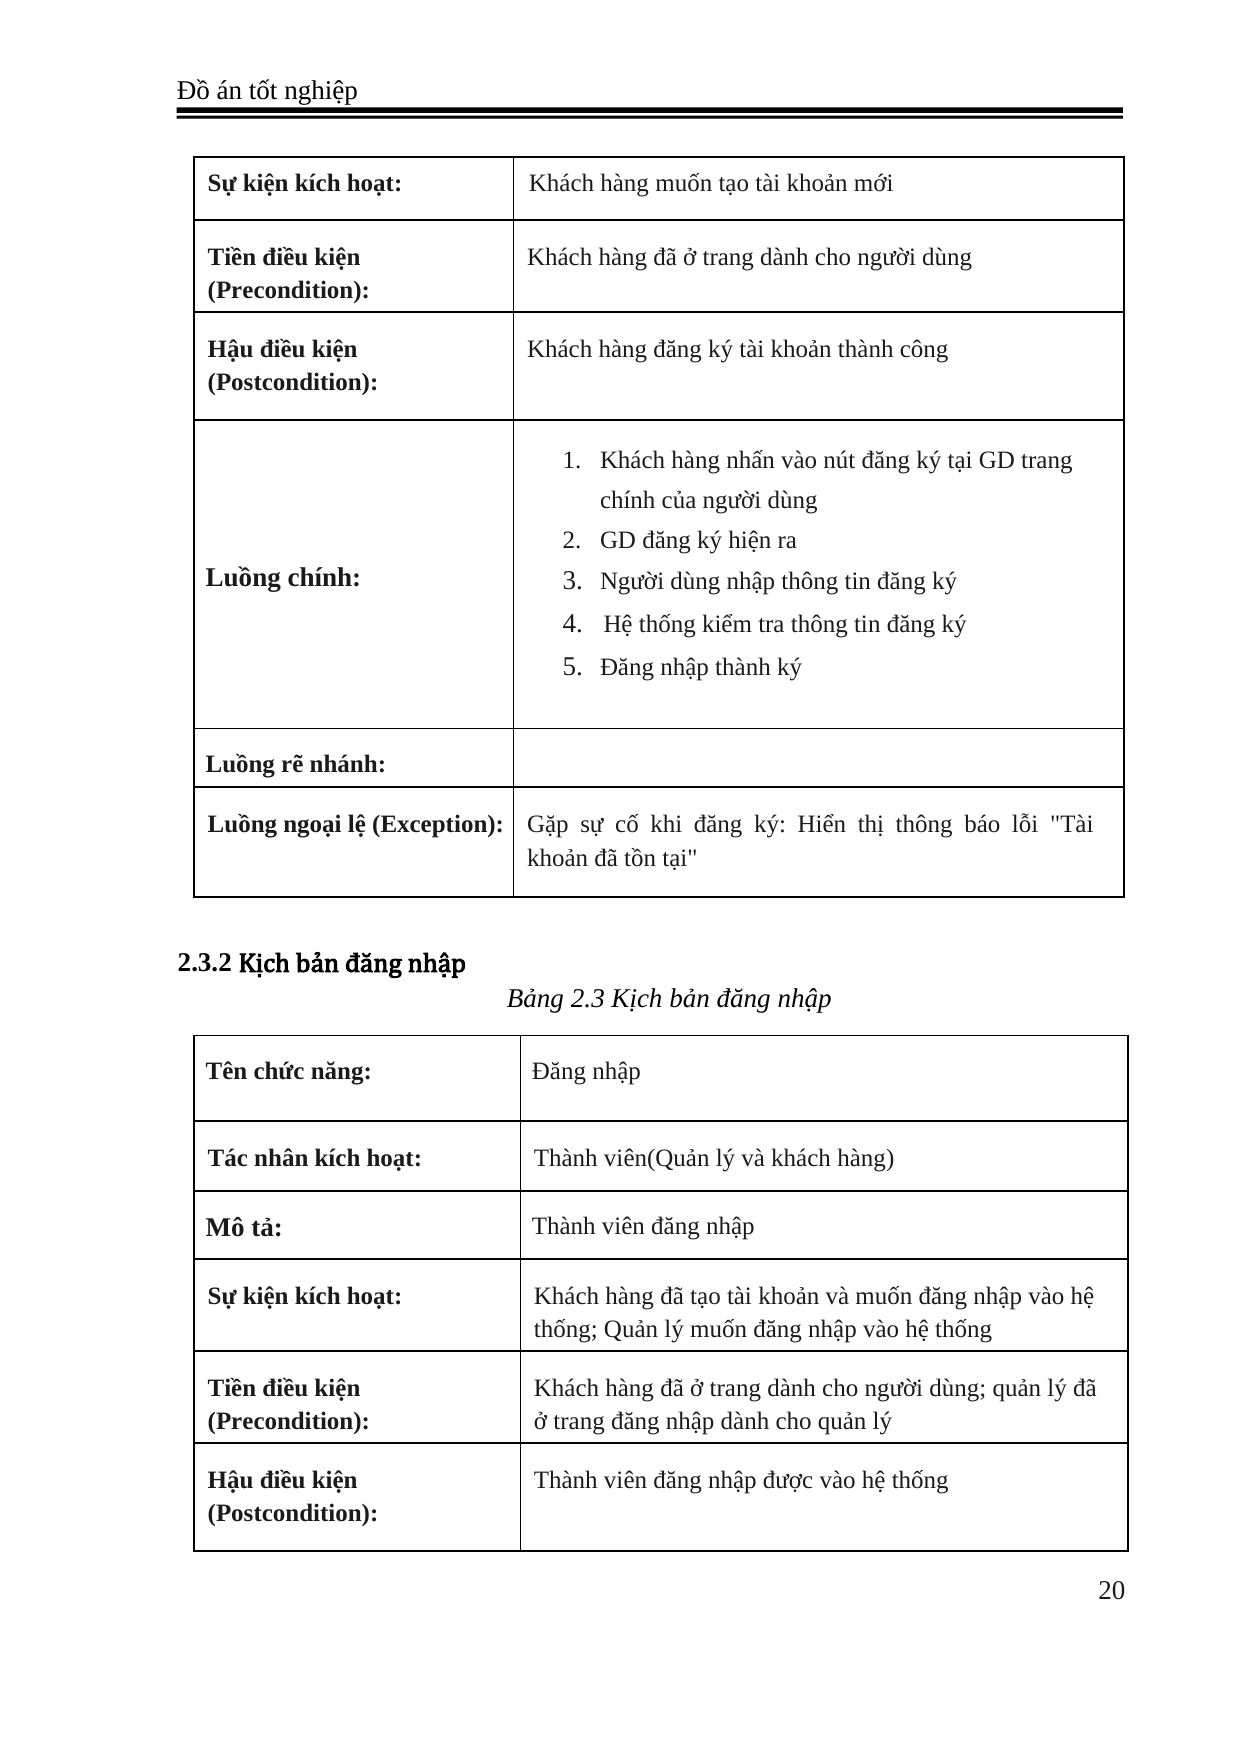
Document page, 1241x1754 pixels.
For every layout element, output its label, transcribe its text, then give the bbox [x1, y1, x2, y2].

table_cell [195, 158, 513, 219]
table_cell [195, 313, 513, 419]
table_cell [514, 788, 1123, 896]
table_header Tên chức năng: [195, 1036, 520, 1120]
table_cell [521, 1352, 1127, 1442]
table_cell Khách hàng nhấn vào nút đăng ký tại GD trang chính của người dùng GD đăng ký hiện ra Người dùng nhập thông tin đăng ký Hệ thống kiểm tra thông tin đăng ký Đăng nhập thành ký [514, 421, 1123, 727]
table_header Đăng nhập [521, 1036, 1127, 1120]
table_cell [195, 1122, 520, 1190]
table_cell [521, 1122, 1127, 1190]
table_cell [195, 788, 513, 896]
table_cell Luồng rẽ nhánh: [195, 729, 513, 786]
table_cell Mô tả: [195, 1192, 520, 1258]
table_cell [521, 1444, 1127, 1550]
table_cell [195, 1444, 520, 1550]
subtitle Kịch bản đăng nhập [177, 946, 1125, 978]
text Bảng 2.3 Kịch bản đăng nhập [216, 982, 1125, 1014]
table_cell [514, 729, 1123, 786]
table_cell [195, 1352, 520, 1442]
table_cell [514, 313, 1123, 419]
table_cell [195, 221, 513, 311]
table_cell Thành viên đăng nhập [521, 1192, 1127, 1258]
table_cell [514, 158, 1123, 219]
table_cell [521, 1260, 1127, 1350]
table_cell [514, 221, 1123, 311]
table_cell [195, 1260, 520, 1350]
table_cell Luồng chính: [195, 421, 513, 727]
